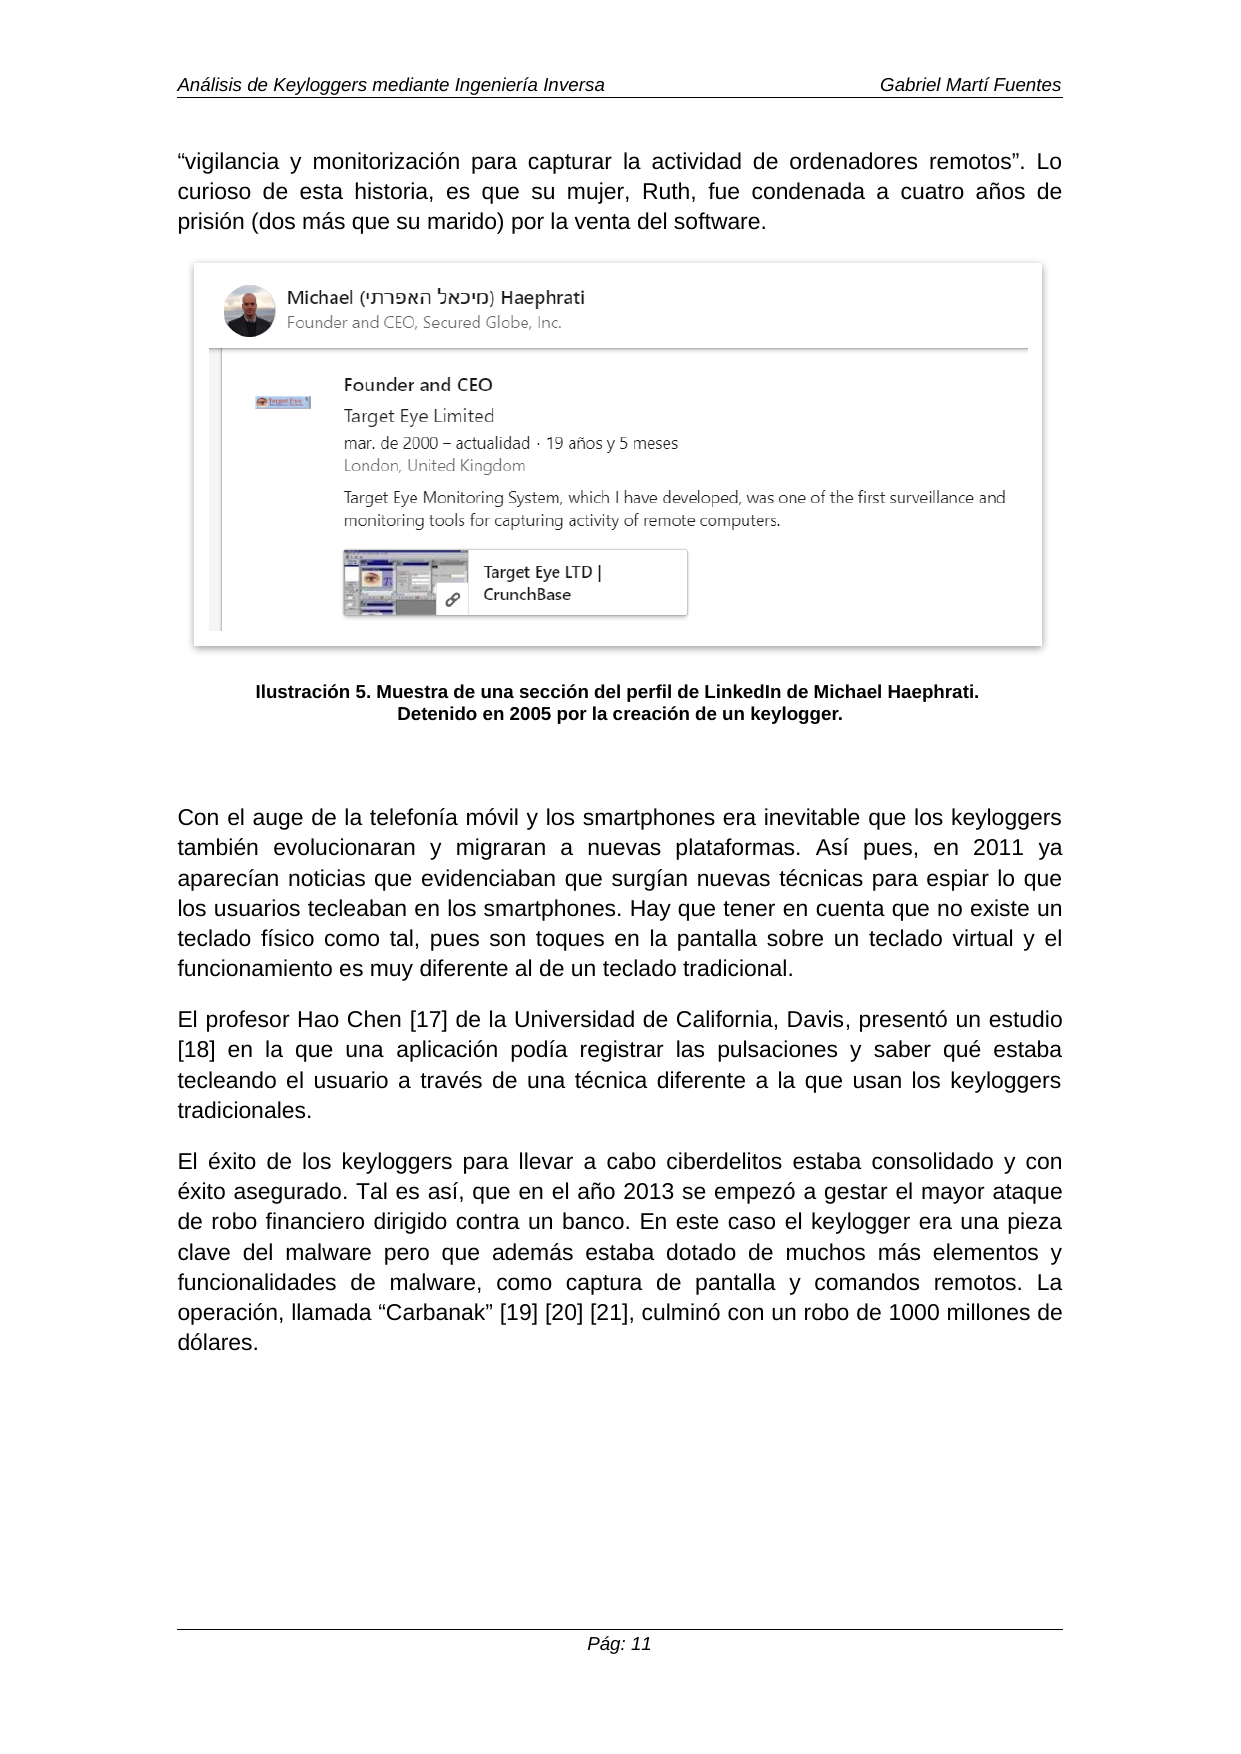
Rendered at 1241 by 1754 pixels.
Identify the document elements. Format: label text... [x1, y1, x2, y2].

picture [209, 278, 1028, 631]
text Ilustración 5. Muestra de una sección del perfil de LinkedIn de Michael Haephrati. Detenido en 2005 por la creación de un keylogger. [177, 681, 1063, 724]
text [177, 148, 1063, 234]
text El éxito de los keyloggers para llevar a cabo ciberdelitos estaba consolidado y con éxito asegurado. Tal es así, que en el año 2013 se empezó a gestar el mayor ataque de robo financiero dirigido contra un banco. En este caso el keylogger era una pieza clave del malware pero que además estaba dotado de muchos más elementos y funcionalidades de malware, como captura de pantalla y comandos remotos. La operación, llamada “Carbanak”, culminó con un robo de 1000 millones de dólares. [177, 1148, 1063, 1355]
text Con el auge de la telefonía móvil y los smartphones era inevitable que los keyloggers también evolucionaran y migraran a nuevas plataformas. Así pues, en 2011 ya aparecían noticias que evidenciaban que surgían nuevas técnicas para espiar lo que los usuarios tecleaban en los smartphones. Hay que tener en cuenta que no existe un teclado físico como tal, pues son toques en la pantalla sobre un teclado virtual y el funcionamiento es muy diferente al de un teclado tradicional. [177, 804, 1063, 981]
text El profesor Hao Chen de la Universidad de California, Davis, presentó un estudio en la que una aplicación podía registrar las pulsaciones y saber qué estaba tecleando el usuario a través de una técnica diferente a la que usan los keyloggers tradicionales. [177, 1006, 1063, 1123]
